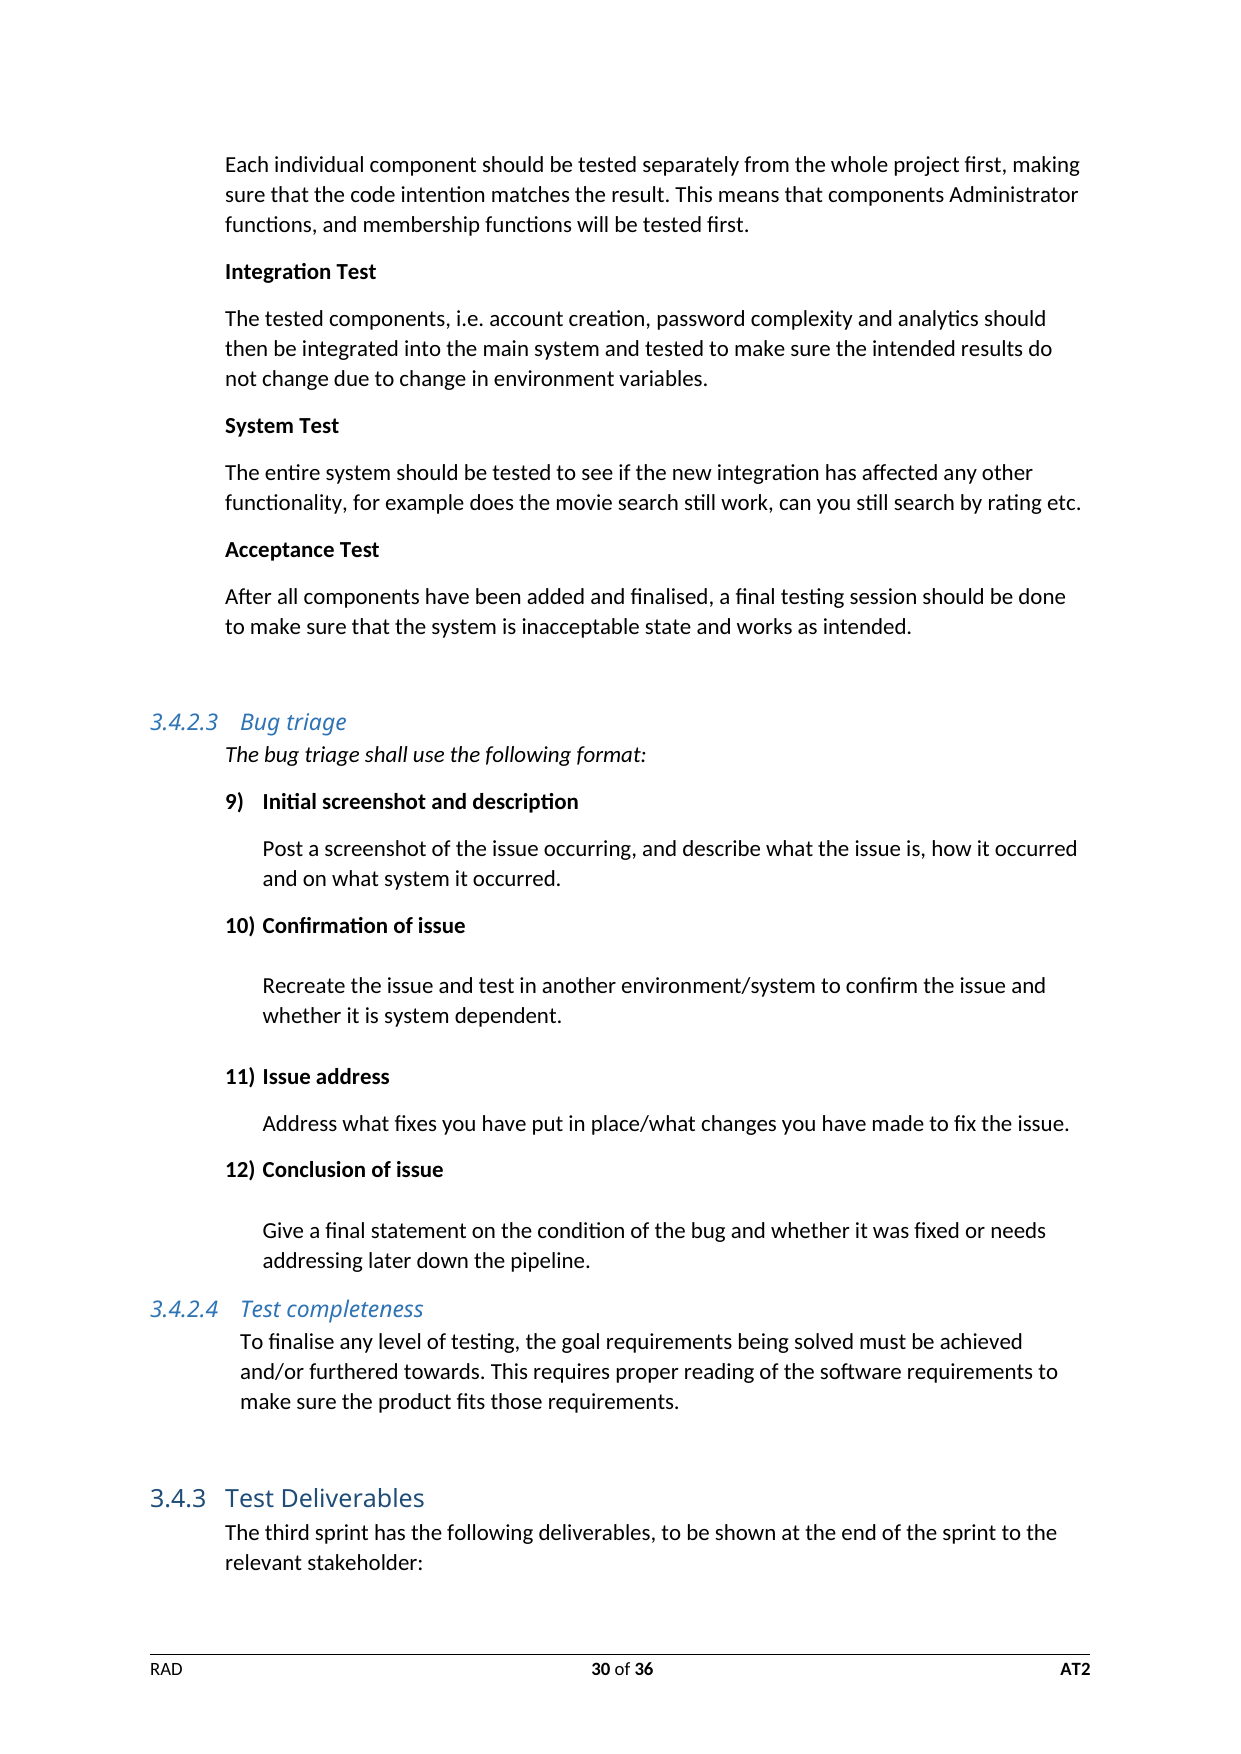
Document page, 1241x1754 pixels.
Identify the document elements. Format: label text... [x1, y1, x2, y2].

text After all components have been added and finalised, a final testing session should be done to make sure that the system is inacceptable state and works as intended. [225, 582, 1090, 641]
text The bug triage shall use the following format: [225, 740, 1090, 768]
subtitle Test Deliverables [150, 1481, 1090, 1515]
text To finalise any level of testing, the goal requirements being solved must be achieved and/or furthered towards. This requires proper reading of the software requirements to make sure the product fits those requirements. [240, 1327, 1090, 1415]
text Address what fixes you have put in place/what changes you have made to fix the issue. [262, 1109, 1090, 1137]
text The entire system should be tested to see if the new integration has affected any other functionality, for example does the movie search still work, can you still search by rating etc. [225, 458, 1090, 517]
subtitle Bug triage [150, 706, 1090, 737]
text Integration Test [225, 257, 1090, 285]
list Initial screenshot and description [225, 787, 1090, 815]
text Post a screenshot of the issue occurring, and describe what the issue is, how it occurred and on what system it occurred. [262, 834, 1090, 892]
text Acceptance Test [225, 535, 1090, 563]
list Give a final statement on the condition of the bug and whether it was fixed or needs addressing later down the pipeline. [262, 1216, 1090, 1274]
subtitle Test completeness [150, 1293, 1090, 1324]
text The third sprint has the following deliverables, to be shown at the end of the sprint to the relevant stakeholder: [225, 1518, 1090, 1576]
text The tested components, i.e. account creation, password complexity and analytics should then be integrated into the main system and tested to make sure the intended results do not change due to change in environment variables. [225, 304, 1090, 393]
list Recreate the issue and test in another environment/system to confirm the issue and whether it is system dependent. [262, 971, 1090, 1029]
list Confirmation of issue [225, 911, 1090, 939]
text Each individual component should be tested separately from the whole project first, making sure that the code intention matches the result. This means that components Administrator functions, and membership functions will be tested first. [225, 150, 1090, 238]
text System Test [225, 411, 1090, 439]
list Issue address [225, 1062, 1090, 1090]
list Conclusion of issue [225, 1156, 1090, 1184]
